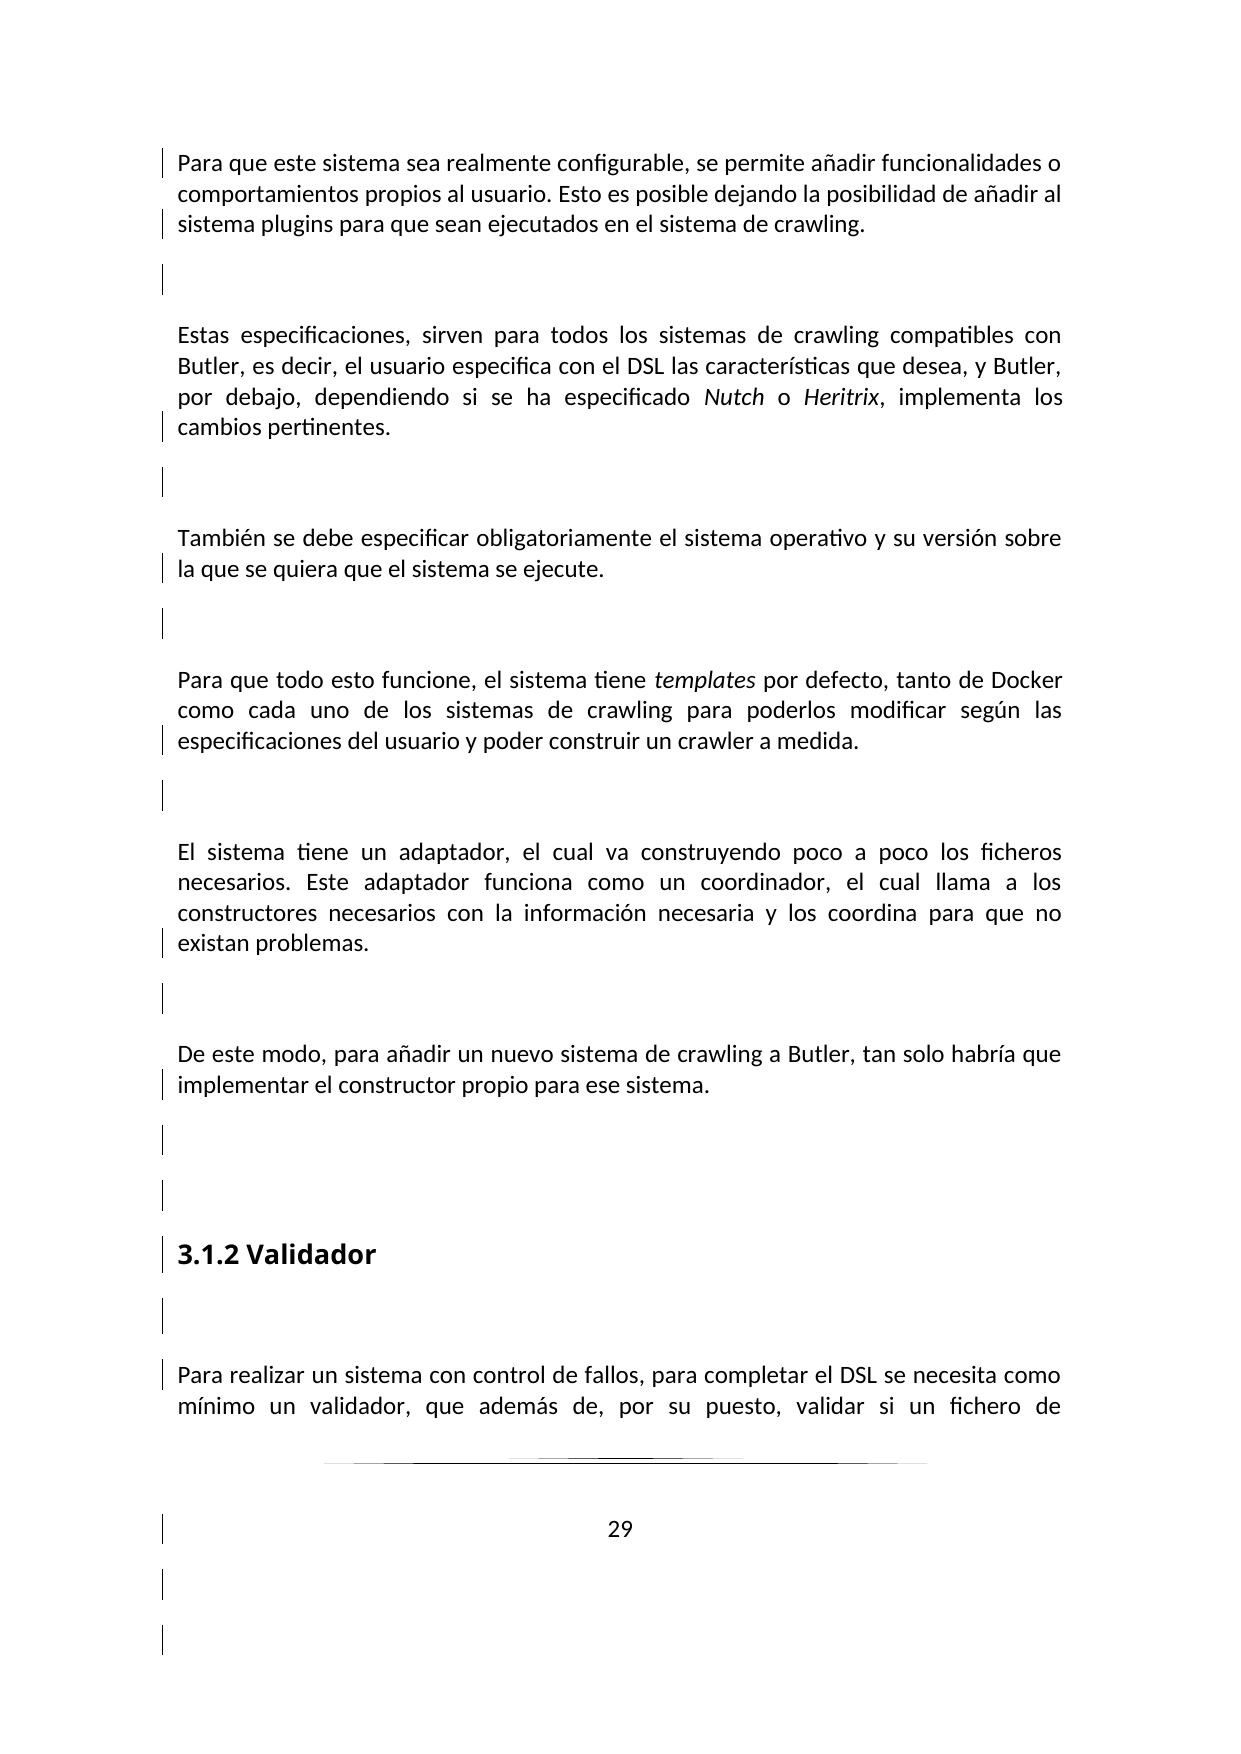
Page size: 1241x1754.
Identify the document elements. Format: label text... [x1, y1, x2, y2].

text Para que este sistema sea realmente configurable, se permite añadir funcionalidades o comportamientos propios al usuario. Esto es posible dejando la posibilidad de añadir al sistema plugins para que sean ejecutados en el sistema de crawling. [177, 148, 1063, 239]
text Para que todo esto funcione, el sistema tiene templates por defecto, tanto de Docker como cada uno de los sistemas de crawling para poderlos modificar según las especificaciones del usuario y poder construir un crawler a medida. [177, 664, 1063, 755]
text Estas especificaciones, sirven para todos los sistemas de crawling compatibles con Butler, es decir, el usuario especifica con el DSL las características que desea, y Butler, por debajo, dependiendo si se ha especificado Nutch o Heritrix, implementa los cambios pertinentes. [177, 320, 1063, 442]
subtitle 3.1.2 Validador [177, 1236, 1063, 1272]
text De este modo, para añadir un nuevo sistema de crawling a Butler, tan solo habría que implementar el constructor propio para ese sistema. [177, 1038, 1063, 1099]
text El sistema tiene un adaptador, el cual va construyendo poco a poco los ficheros necesarios. Este adaptador funciona como un coordinador, el cual llama a los constructores necesarios con la información necesaria y los coordina para que no existan problemas. [177, 836, 1063, 958]
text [177, 1359, 1063, 1420]
text También se debe especificar obligatoriamente el sistema operativo y su versión sobre la que se quiera que el sistema se ejecute. [177, 522, 1063, 583]
